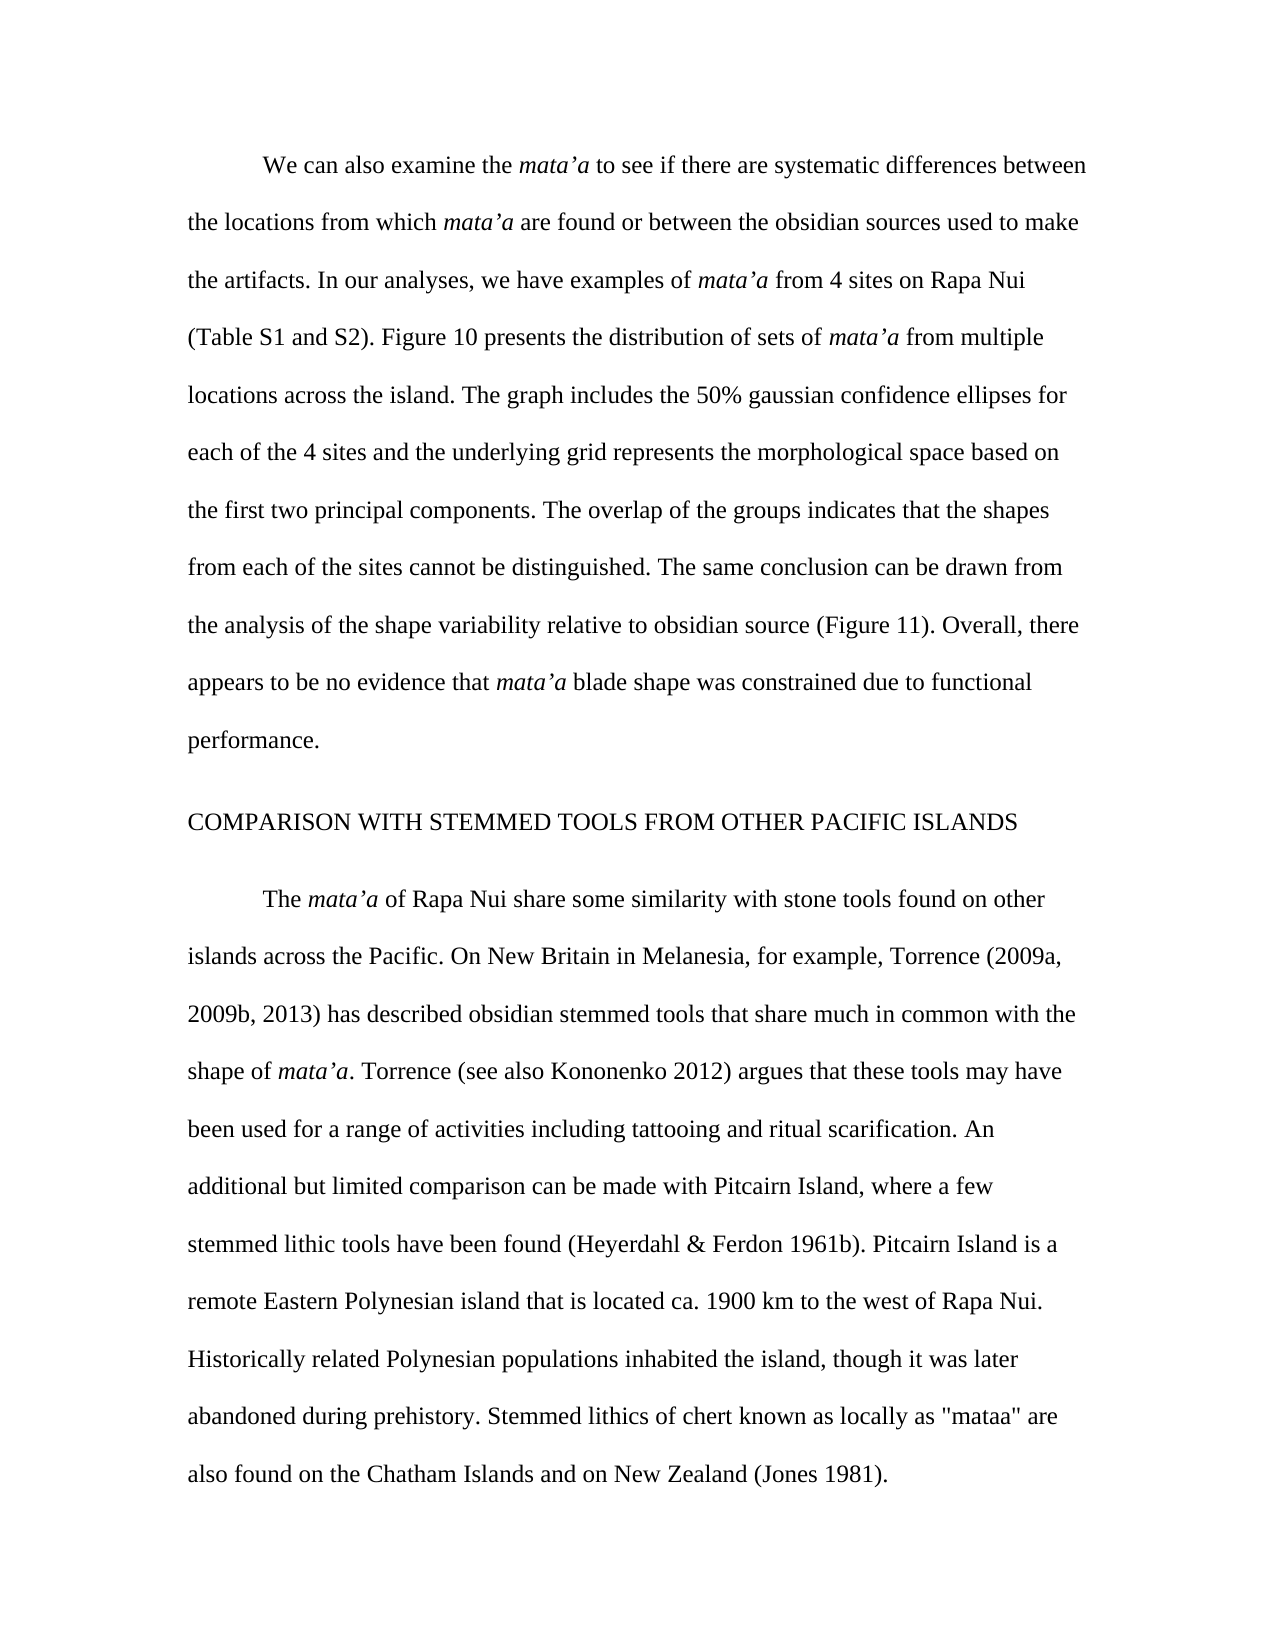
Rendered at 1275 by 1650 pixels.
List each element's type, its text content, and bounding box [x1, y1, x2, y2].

text We can also examine the mata’a to see if there are systematic differences between the locations from which mata’a are found or between the obsidian sources used to make the artifacts. In our analyses, we have examples of mata’a from 4 sites on Rapa Nui (Table S1 and S2). Figure 10 presents the distribution of sets of mata’a from multiple locations across the island. The graph includes the 50% gaussian confidence ellipses for each of the 4 sites and the underlying grid represents the morphological space based on the first two principal components. The overlap of the groups indicates that the shapes from each of the sites cannot be distinguished. The same conclusion can be drawn from the analysis of the shape variability relative to obsidian source (Figure 11). Overall, there appears to be no evidence that mata’a blade shape was constrained due to functional performance. [187, 150, 1087, 754]
text The mata’a of Rapa Nui share some similarity with stone tools found on other islands across the Pacific. On New Britain in Melanesia, for example, Torrence (2009a, 2009b, 2013) has described obsidian stemmed tools that share much in common with the shape of mata’a. Torrence (see also Kononenko 2012) argues that these tools may have been used for a range of activities including tattooing and ritual scarification. An additional but limited comparison can be made with Pitcairn Island, where a few stemmed lithic tools have been found (Heyerdahl & Ferdon 1961b). Pitcairn Island is a remote Eastern Polynesian island that is located ca. 1900 km to the west of Rapa Nui. Historically related Polynesian populations inhabited the island, though it was later abandoned during prehistory. Stemmed lithics of chert known as locally as "mataa" are also found on the Chatham Islands and on New Zealand (Jones 1981). [187, 884, 1087, 1487]
subtitle Comparison with stemmed tools from other Pacific Islands [187, 807, 1087, 836]
